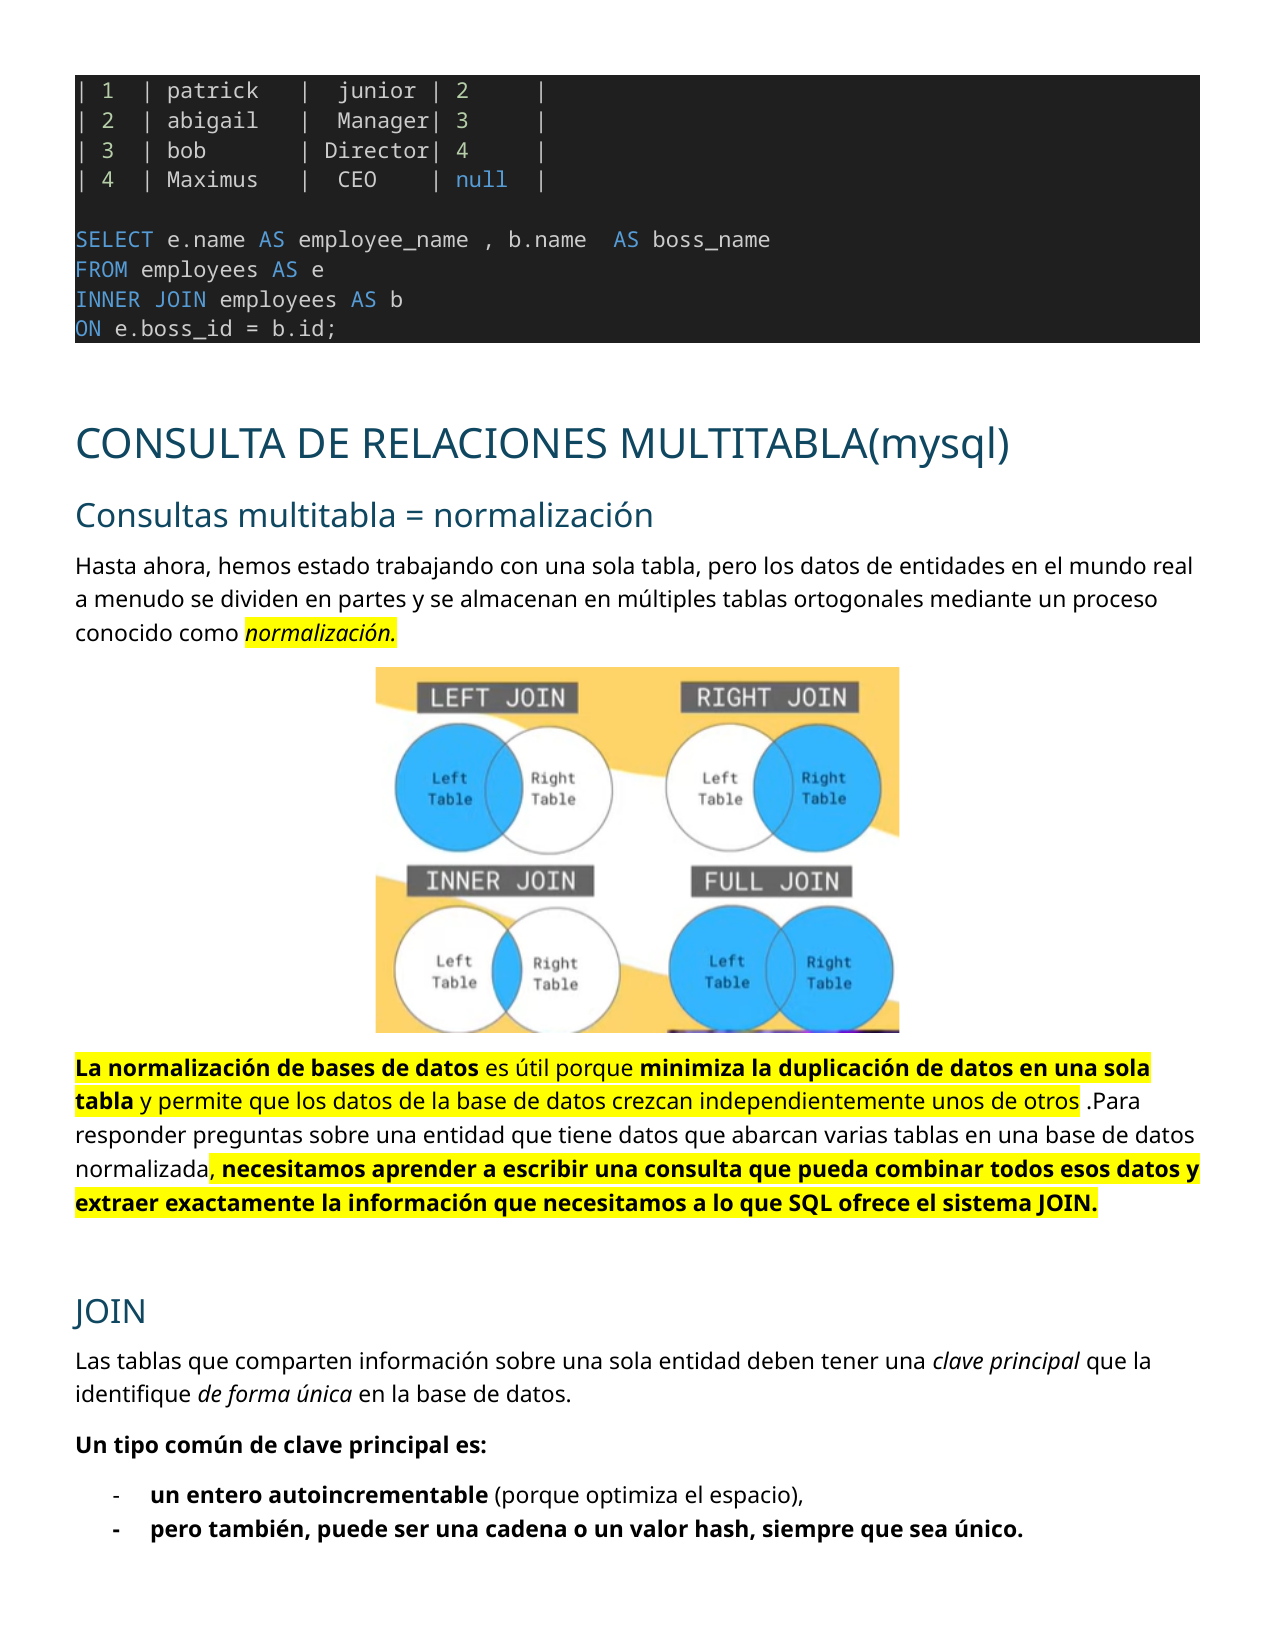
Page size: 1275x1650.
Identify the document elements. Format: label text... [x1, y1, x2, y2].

text Hasta ahora, hemos estado trabajando con una sola tabla, pero los datos de entidades en el mundo real a menudo se dividen en partes y se almacenan en múltiples tablas ortogonales mediante un proceso conocido como normalización. [75, 549, 1200, 648]
text SELECT e.name AS employee_name , b.name AS boss_name [75, 224, 1200, 254]
text | 2 | abigail | Manager| 3 | [75, 105, 1200, 134]
subtitle CONSULTA DE RELACIONES MULTITABLA(mysql) [75, 414, 1200, 471]
picture [375, 667, 900, 1033]
subtitle JOIN [75, 1287, 1200, 1333]
text Un tipo común de clave principal es: [75, 1429, 1200, 1460]
text Las tablas que comparten información sobre una sola entidad deben tener una clave principal que la identifique de forma única en la base de datos. [75, 1345, 1200, 1410]
text | 3 | bob | Director| 4 | [75, 134, 1200, 164]
text INNER JOIN employees AS b [75, 283, 1200, 313]
text FROM employees AS e [75, 254, 1200, 283]
subtitle Consultas multitabla = normalización [75, 492, 1200, 538]
text | 1 | patrick | junior | 2 | [75, 75, 1200, 105]
list un entero autoincrementable (porque optimiza el espacio), [112, 1479, 1200, 1511]
text | 4 | Maximus | CEO | null | [75, 164, 1200, 194]
list pero también, puede ser una cadena o un valor hash, siempre que sea único. [112, 1513, 1200, 1544]
text La normalización de bases de datos es útil porque minimiza la duplicación de datos en una sola tabla y permite que los datos de la base de datos crezcan independientemente unos de otros .Para responder preguntas sobre una entidad que tiene datos que abarcan varias tablas en una base de datos normalizada, necesitamos aprender a escribir una consulta que pueda combinar todos esos datos y extraer exactamente la información que necesitamos a lo que SQL ofrece el sistema JOIN. [75, 1052, 1200, 1218]
text ON e.boss_id = b.id; [75, 313, 1200, 343]
